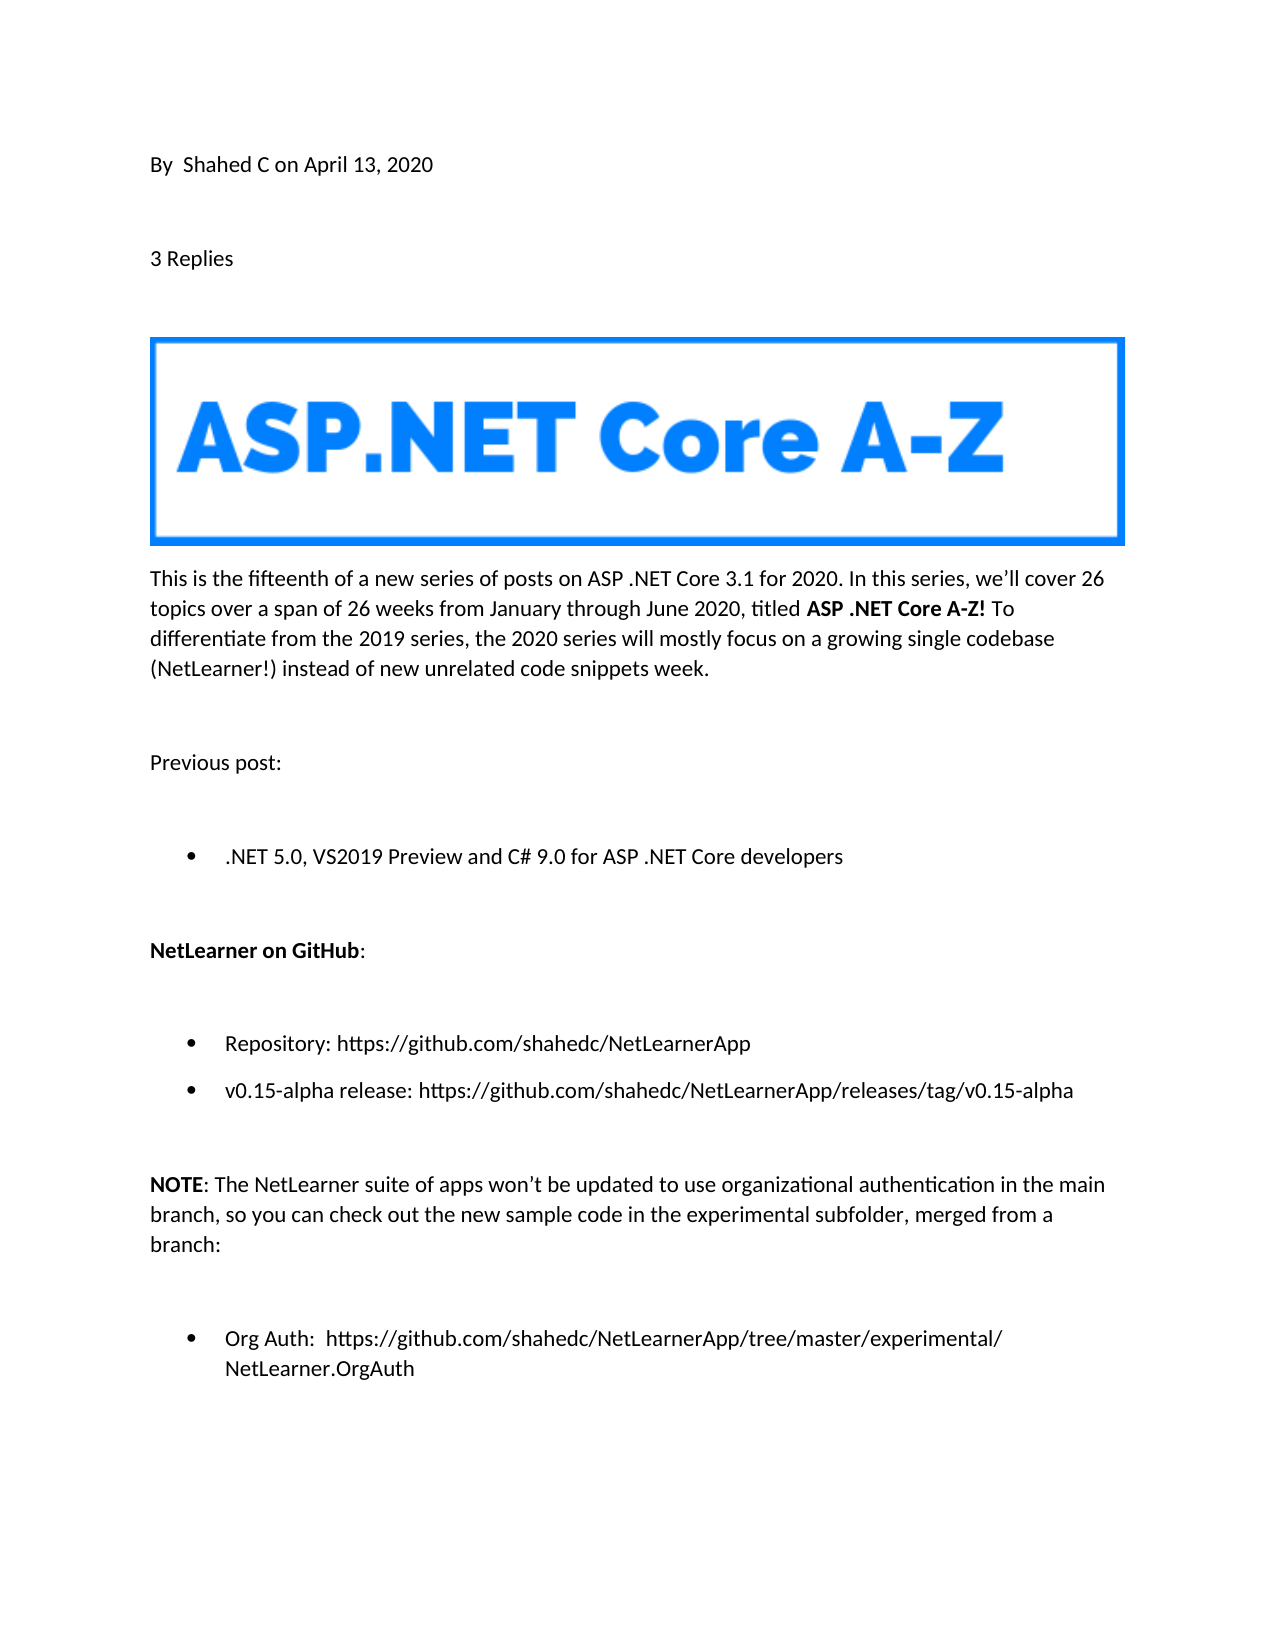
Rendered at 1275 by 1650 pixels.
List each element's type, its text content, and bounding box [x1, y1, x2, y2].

text Previous post: [150, 748, 1125, 776]
text NOTE: The NetLearner suite of apps won’t be updated to use organizational authentication in the main branch, so you can check out the new sample code in the experimental subfolder, merged from a branch: [150, 1170, 1125, 1259]
text NetLearner on GitHub: [150, 936, 1125, 964]
text This is the fifteenth of a new series of posts on ASP .NET Core 3.1 for 2020. In this series, we’ll cover 26 topics over a span of 26 weeks from January through June 2020, titled ASP .NET Core A-Z! To differentiate from the 2019 series, the 2020 series will mostly focus on a growing single codebase (NetLearner!) instead of new unrelated code snippets week. [150, 564, 1125, 683]
list Repository: https://github.com/shahedc/NetLearnerApp [187, 1029, 1125, 1058]
picture [150, 337, 1125, 546]
text 3 Replies [150, 244, 1125, 272]
list .NET 5.0, VS2019 Preview and C# 9.0 for ASP .NET Core developers [187, 842, 1125, 870]
text By Shahed C on April 13, 2020 [150, 150, 1125, 178]
list Org Auth: https://github.com/shahedc/NetLearnerApp/tree/master/experimental/NetLearner.OrgAuth [187, 1324, 1125, 1383]
list v0.15-alpha release: https://github.com/shahedc/NetLearnerApp/releases/tag/v0.15-alpha [187, 1076, 1125, 1104]
